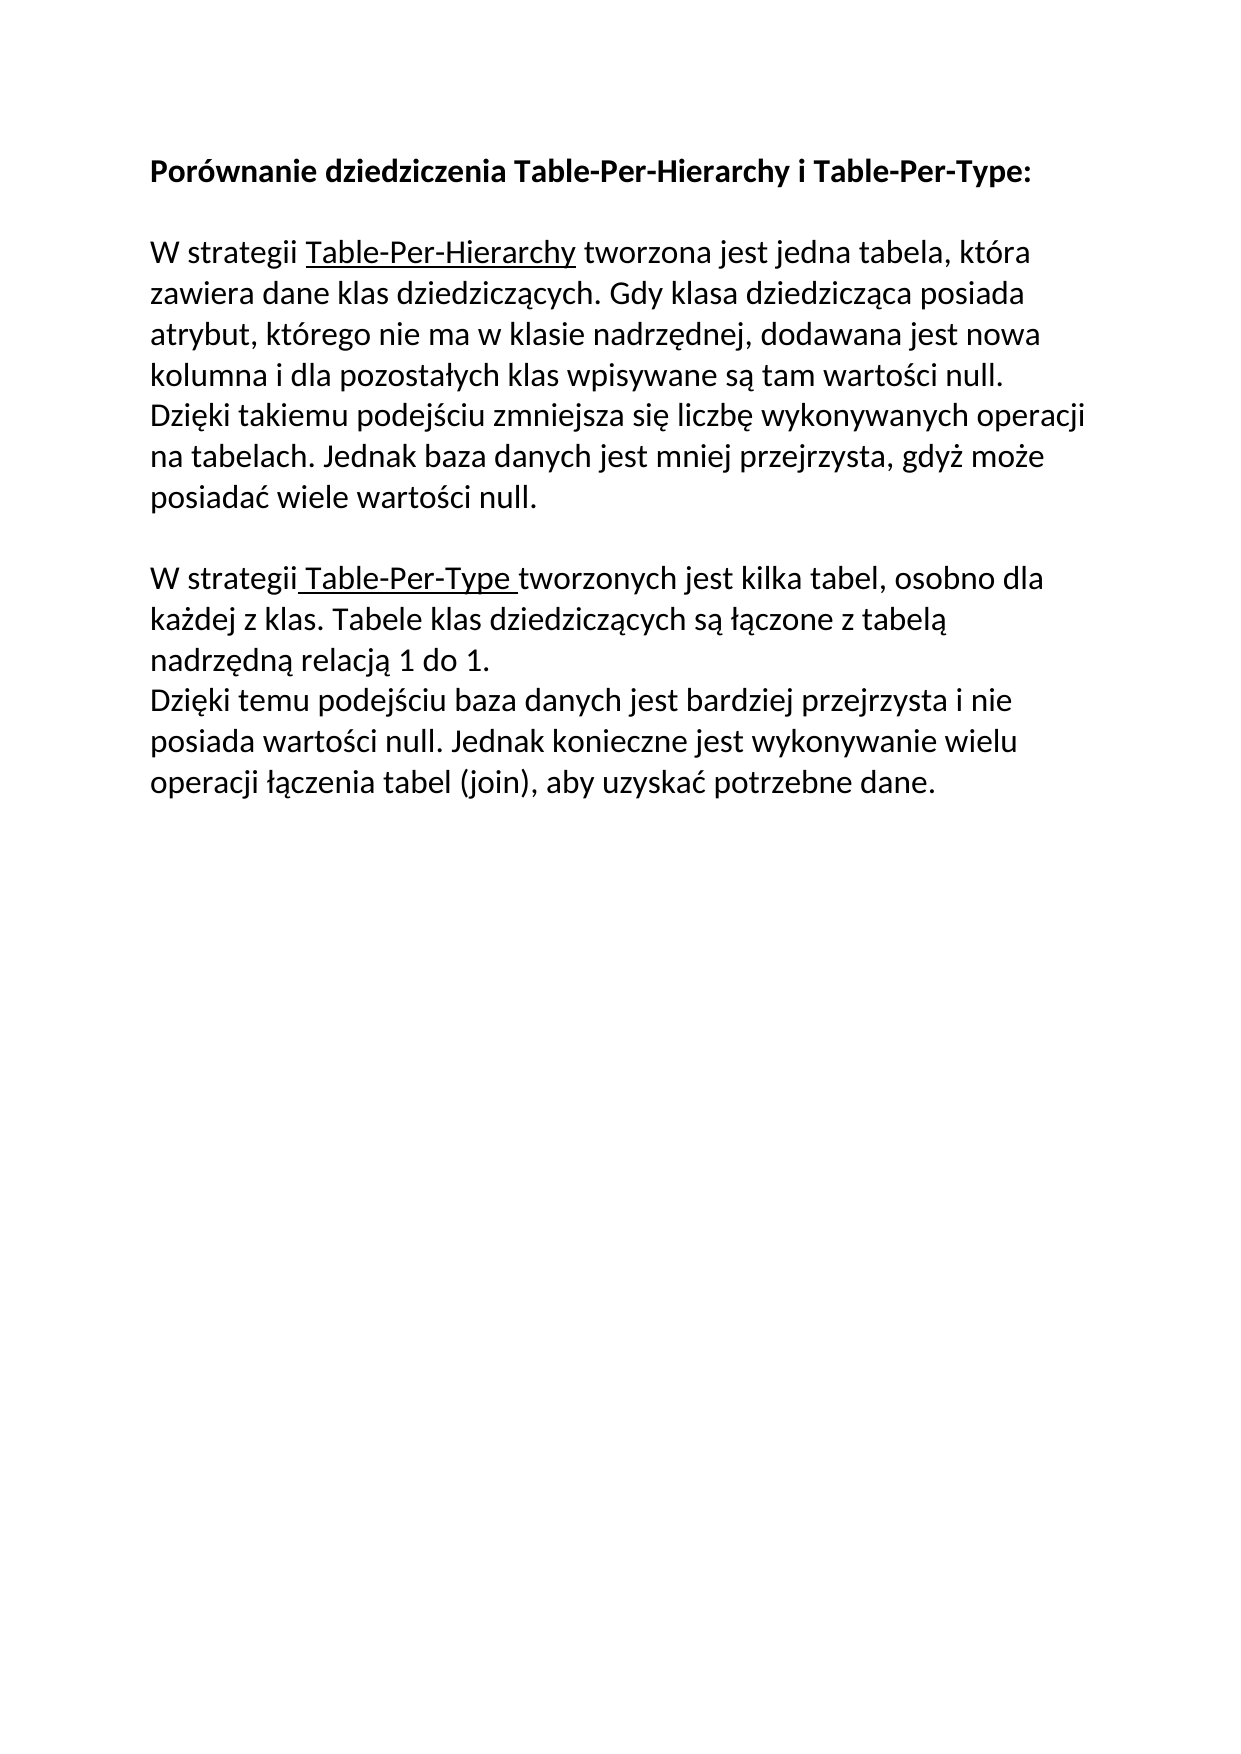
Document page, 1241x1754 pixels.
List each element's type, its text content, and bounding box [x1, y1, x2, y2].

text W strategii Table-Per-Hierarchy tworzona jest jedna tabela, która zawiera dane klas dziedziczących. Gdy klasa dziedzicząca posiada atrybut, którego nie ma w klasie nadrzędnej, dodawana jest nowa kolumna i dla pozostałych klas wpisywane są tam wartości null. Dzięki takiemu podejściu zmniejsza się liczbę wykonywanych operacji na tabelach. Jednak baza danych jest mniej przejrzysta, gdyż może posiadać wiele wartości null. [150, 231, 1090, 517]
text Porównanie dziedziczenia Table-Per-Hierarchy i Table-Per-Type: [150, 150, 1090, 191]
text W strategii Table-Per-Type tworzonych jest kilka tabel, osobno dla każdej z klas. Tabele klas dziedziczących są łączone z tabelą nadrzędną relacją 1 do 1. Dzięki temu podejściu baza danych jest bardziej przejrzysta i nie posiada wartości null. Jednak konieczne jest wykonywanie wielu operacji łączenia tabel (join), aby uzyskać potrzebne dane. [150, 557, 1090, 802]
